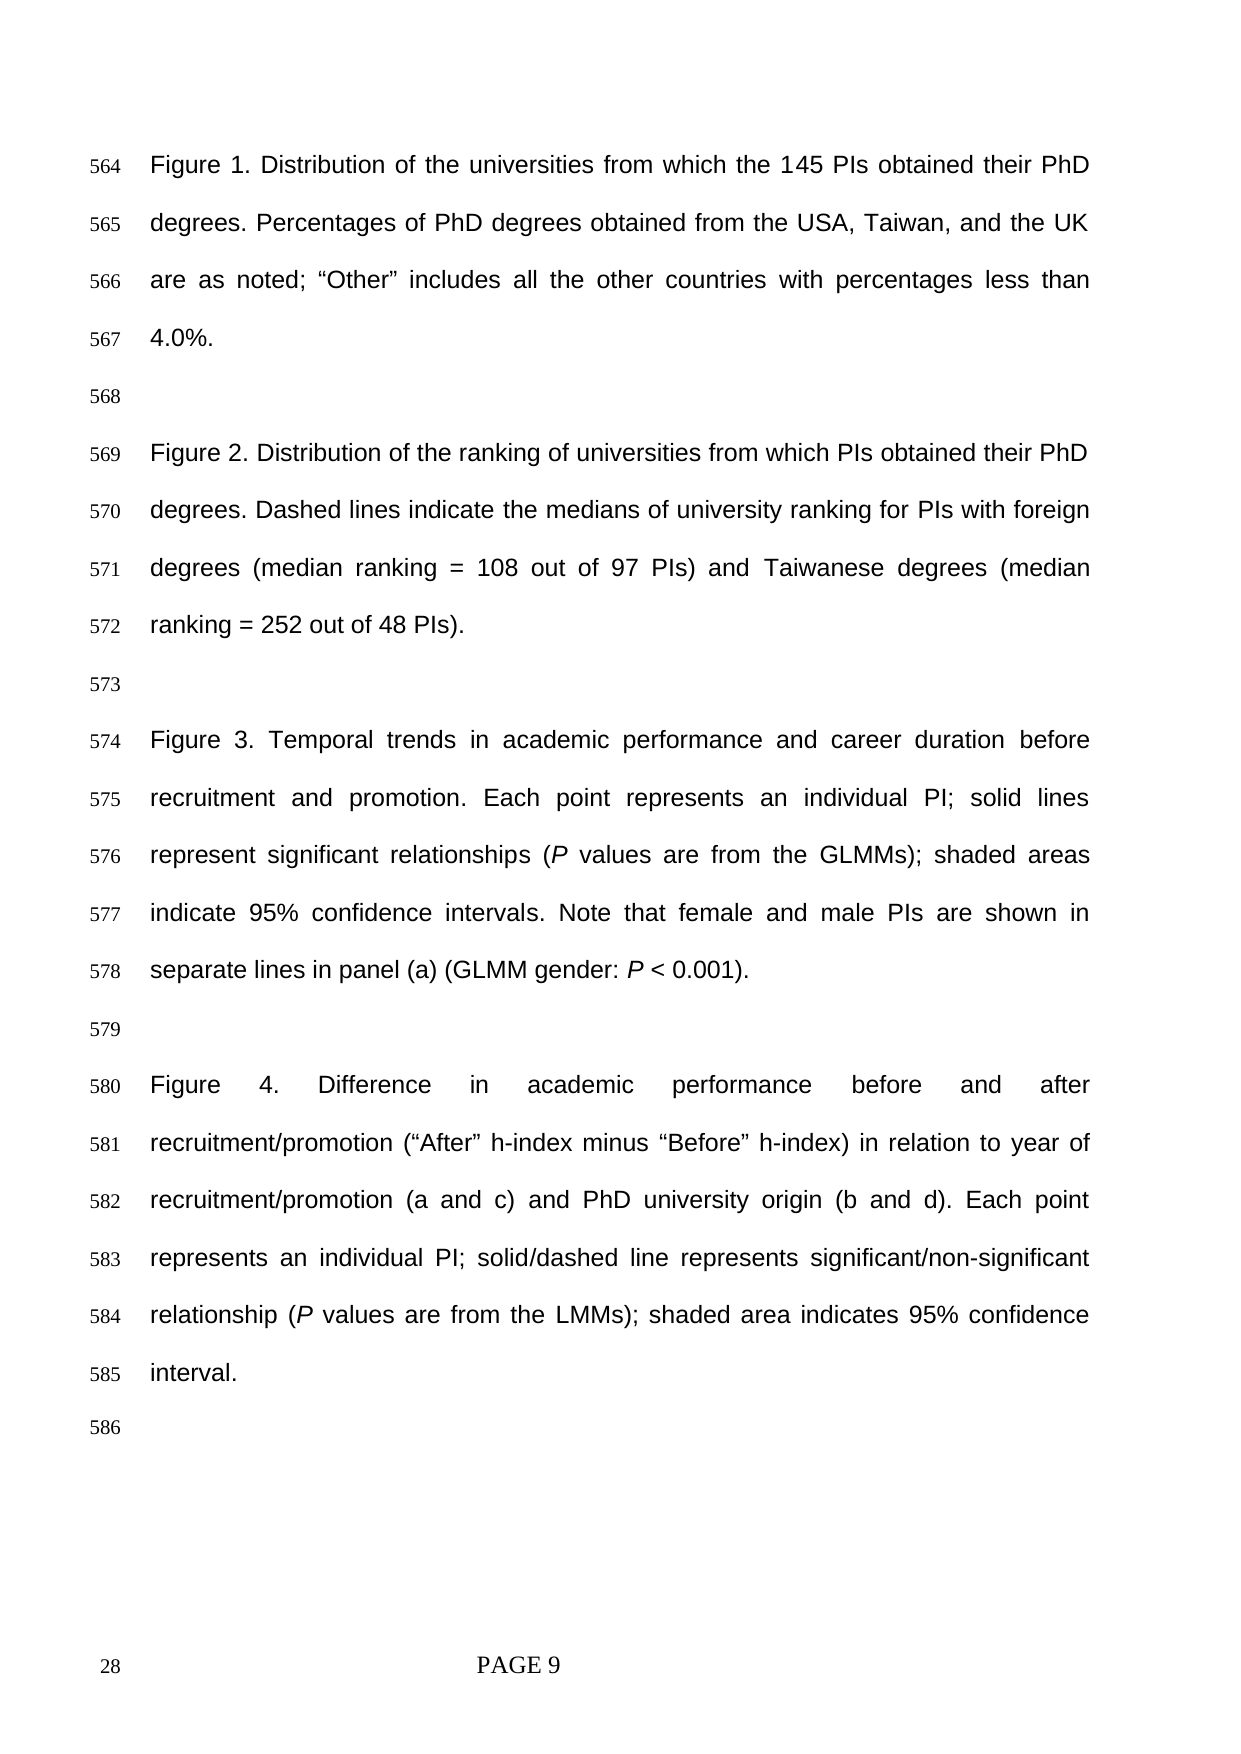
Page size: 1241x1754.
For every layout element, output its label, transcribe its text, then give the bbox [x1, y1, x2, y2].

text Figure 1. Distribution of the universities from which the 145 PIs obtained their PhD degrees. Percentages of PhD degrees obtained from the USA, Taiwan, and the UK are as noted; “Other” includes all the other countries with percentages less than 4.0%. [150, 150, 1090, 351]
text Figure 2. Distribution of the ranking of universities from which PIs obtained their PhD degrees. Dashed lines indicate the medians of university ranking for PIs with foreign degrees (median ranking = 108 out of 97 PIs) and Taiwanese degrees (median ranking = 252 out of 48 PIs). [150, 437, 1090, 639]
text Figure 4. Difference in academic performance before and after recruitment/promotion (“After” h-index minus “Before” h-index) in relation to year of recruitment/promotion (a and c) and PhD university origin (b and d). Each point represents an individual PI; solid/dashed line represents significant/non-significant relationship (P values are from the LMMs); shaded area indicates 95% confidence interval. [150, 1070, 1090, 1386]
text Figure 3. Temporal trends in academic performance and career duration before recruitment and promotion. Each point represents an individual PI; solid lines represent significant relationships (P values are from the GLMMs); shaded areas indicate 95% confidence intervals. Note that female and male PIs are shown in separate lines in panel (a) (GLMM gender: P < 0.001). [150, 725, 1090, 984]
